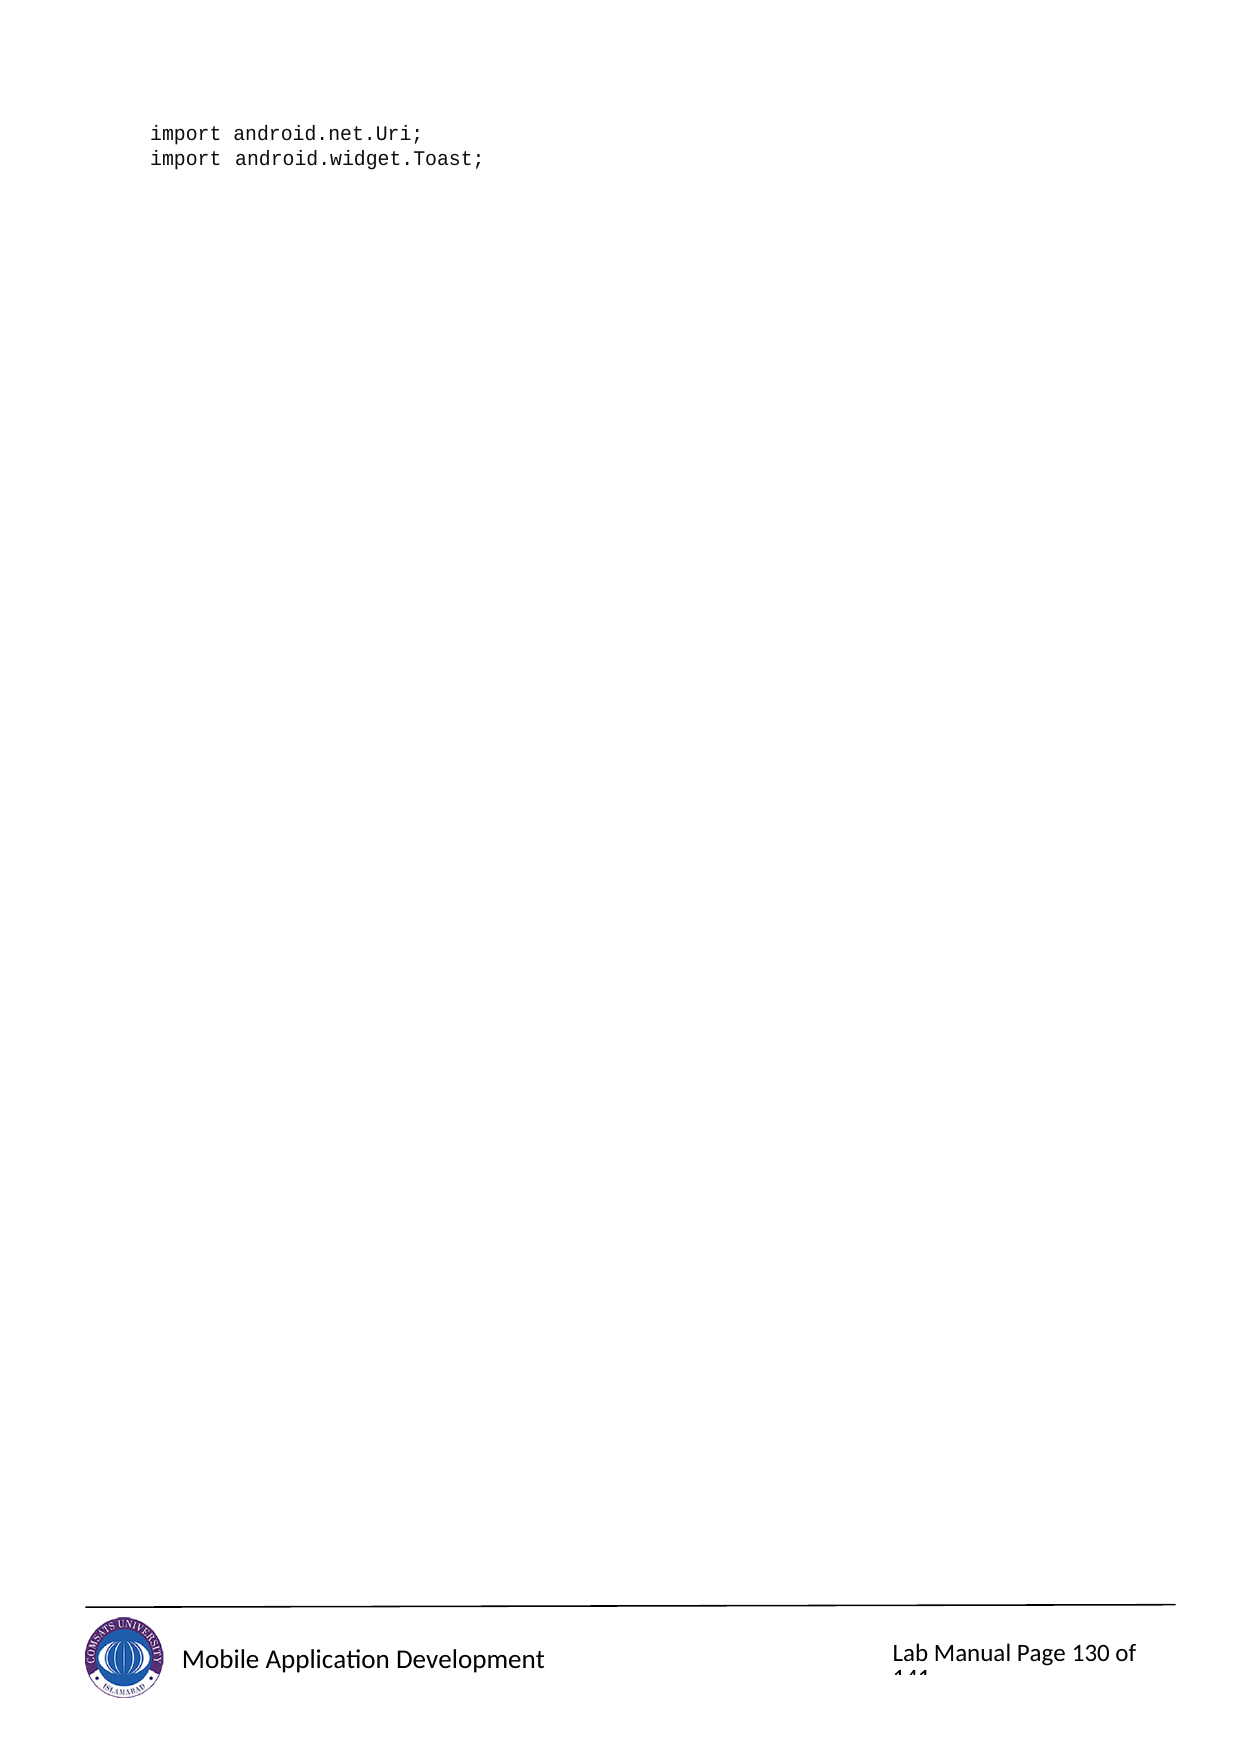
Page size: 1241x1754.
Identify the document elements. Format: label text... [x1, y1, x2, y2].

picture [85, 1617, 165, 1698]
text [150, 123, 599, 147]
text import android.widget.Toast; [150, 147, 1182, 170]
